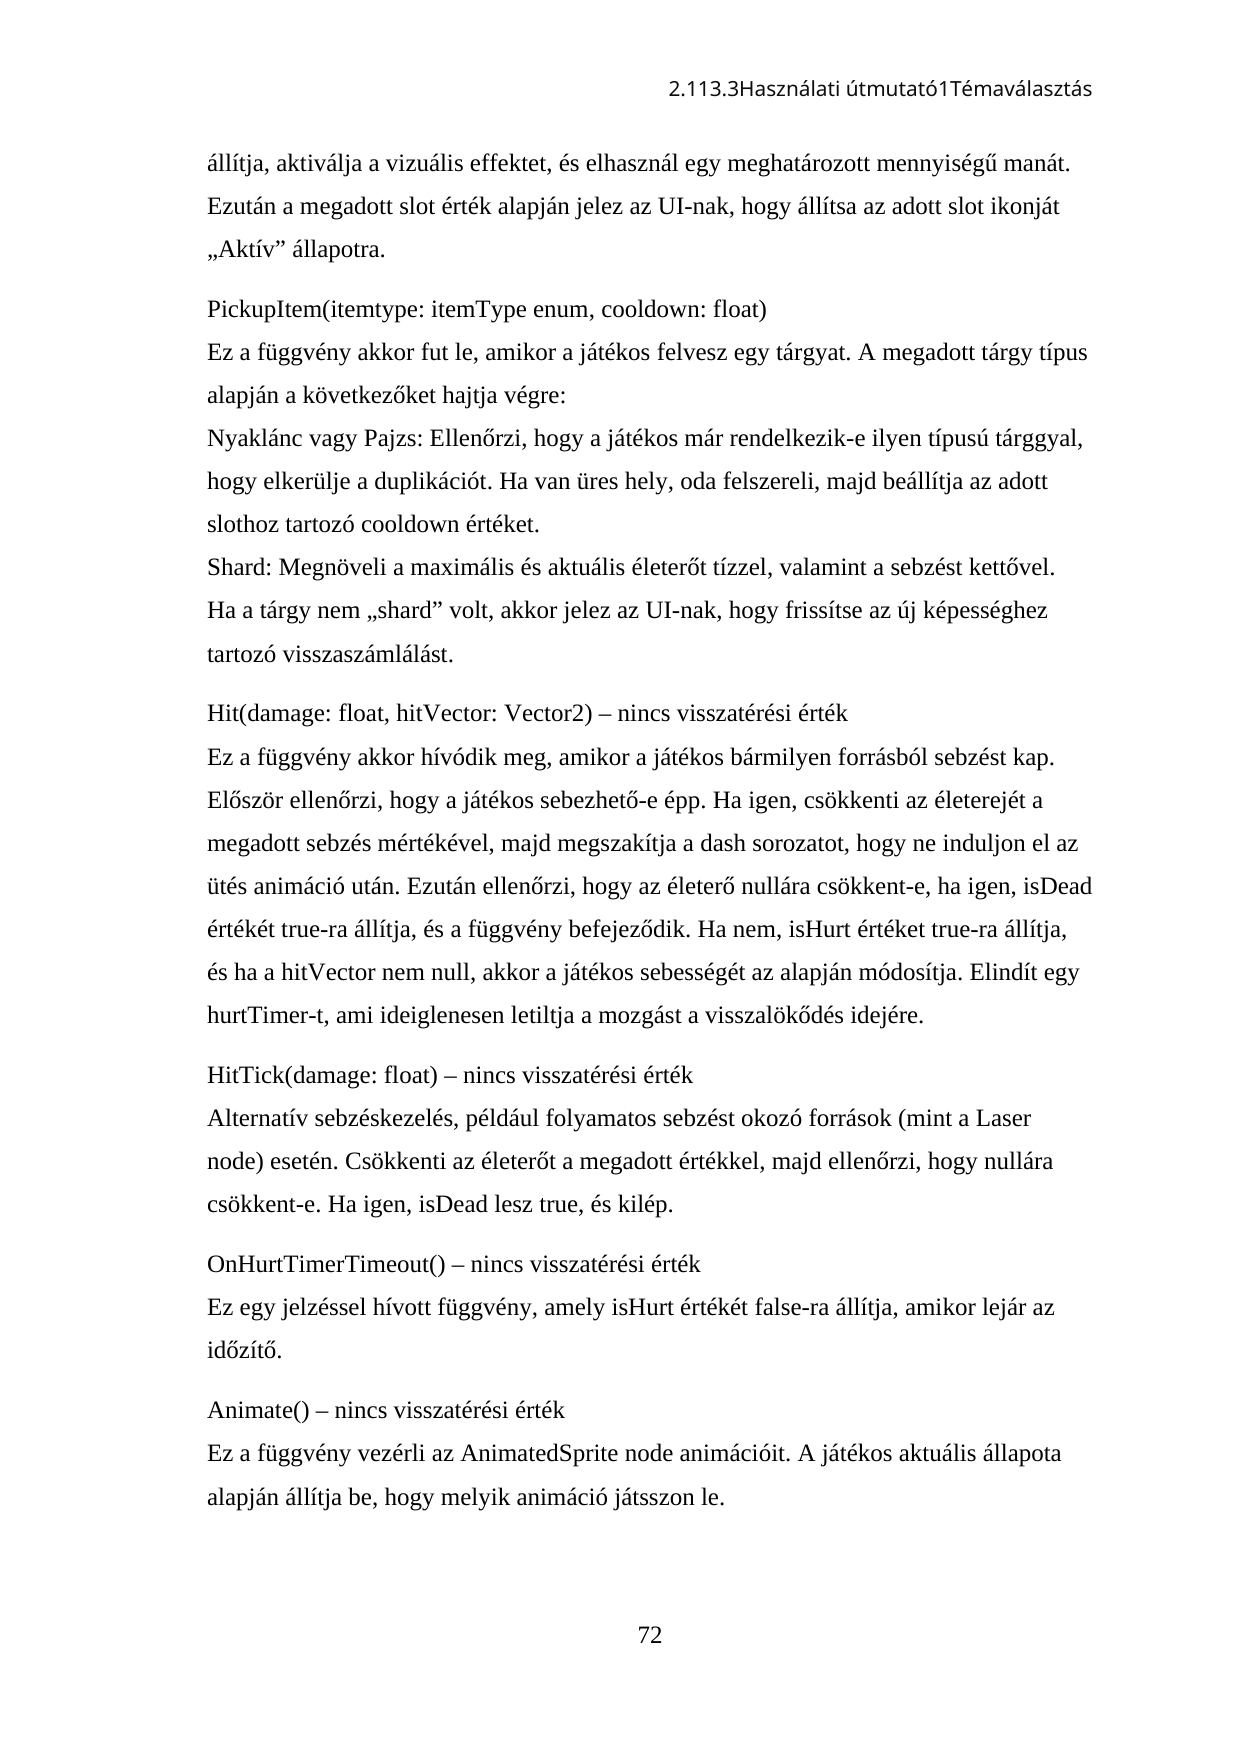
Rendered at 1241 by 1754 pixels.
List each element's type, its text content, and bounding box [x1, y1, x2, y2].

text OnHurtTimerTimeout() – nincs visszatérési érték Ez egy jelzéssel hívott függvény, amely isHurt értékét false-ra állítja, amikor lejár az időzítő. [207, 1249, 1092, 1364]
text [207, 148, 1092, 263]
text Animate() – nincs visszatérési érték Ez a függvény vezérli az AnimatedSprite node animációit. A játékos aktuális állapota alapján állítja be, hogy melyik animáció játsszon le. [207, 1395, 1092, 1510]
text Hit(damage: float, hitVector: Vector2) – nincs visszatérési érték Ez a függvény akkor hívódik meg, amikor a játékos bármilyen forrásból sebzést kap. Először ellenőrzi, hogy a játékos sebezhető-e épp. Ha igen, csökkenti az életerejét a megadott sebzés mértékével, majd megszakítja a dash sorozatot, hogy ne induljon el az ütés animáció után. Ezután ellenőrzi, hogy az életerő nullára csökkent-e, ha igen, isDead értékét true-ra állítja, és a függvény befejeződik. Ha nem, isHurt értéket true-ra állítja, és ha a hitVector nem null, akkor a játékos sebességét az alapján módosítja. Elindít egy hurtTimer-t, ami ideiglenesen letiltja a mozgást a visszalökődés idejére. [207, 698, 1092, 1029]
text HitTick(damage: float) – nincs visszatérési érték Alternatív sebzéskezelés, például folyamatos sebzést okozó források (mint a Laser node) esetén. Csökkenti az életerőt a megadott értékkel, majd ellenőrzi, hogy nullára csökkent-e. Ha igen, isDead lesz true, és kilép. [207, 1060, 1092, 1218]
text PickupItem(itemtype: itemType enum, cooldown: float) Ez a függvény akkor fut le, amikor a játékos felvesz egy tárgyat. A megadott tárgy típus alapján a következőket hajtja végre: Nyaklánc vagy Pajzs: Ellenőrzi, hogy a játékos már rendelkezik-e ilyen típusú tárggyal, hogy elkerülje a duplikációt. Ha van üres hely, oda felszereli, majd beállítja az adott slothoz tartozó cooldown értéket. Shard: Megnöveli a maximális és aktuális életerőt tízzel, valamint a sebzést kettővel. Ha a tárgy nem „shard” volt, akkor jelez az UI-nak, hogy frissítse az új képességhez tartozó visszaszámlálást. [207, 294, 1092, 667]
